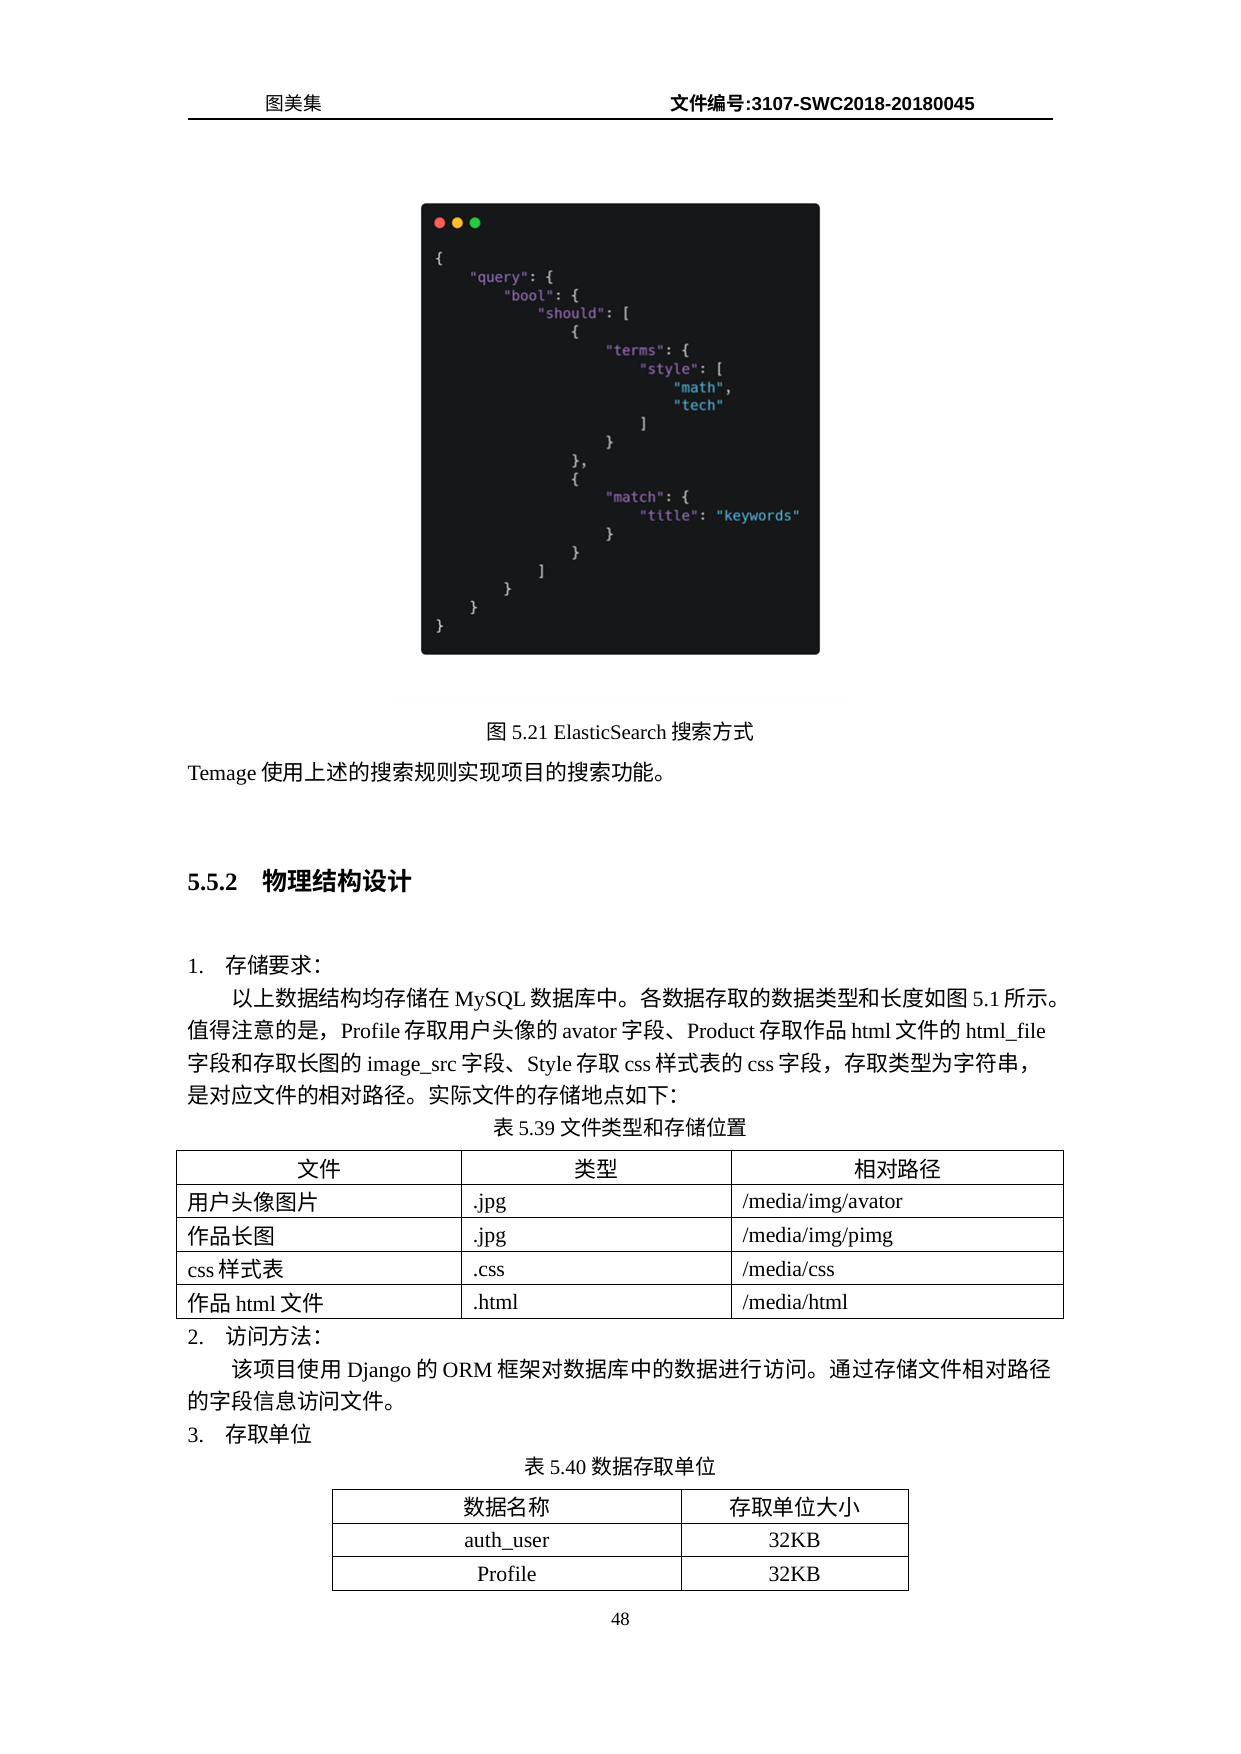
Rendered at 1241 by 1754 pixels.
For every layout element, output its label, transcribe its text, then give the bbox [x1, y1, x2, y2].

table_cell 32KB [682, 1557, 908, 1589]
table_header 相对路径 [732, 1151, 1063, 1184]
table_cell /media/html [732, 1285, 1063, 1318]
table_cell .html [462, 1285, 731, 1318]
list 存取单位 [187, 1416, 1053, 1449]
table_cell 作品html文件 [177, 1285, 461, 1318]
subtitle 物理结构设计 [187, 847, 1053, 912]
table_cell Profile [333, 1557, 681, 1589]
table_cell /media/img/pimg [732, 1218, 1063, 1251]
picture [393, 162, 848, 698]
list 存储要求： [187, 948, 1053, 980]
table_cell /media/css [732, 1252, 1063, 1284]
table_cell .jpg [462, 1185, 731, 1217]
table_header 数据名称 [333, 1490, 681, 1522]
table_header 存取单位大小 [682, 1490, 908, 1522]
text 该项目使用Django的ORM框架对数据库中的数据进行访问。通过存储文件相对路径的字段信息访问文件。 [187, 1351, 1053, 1416]
text 以上数据结构均存储在MySQL数据库中。各数据存取的数据类型和长度如图5.1所示。值得注意的是，Profile存取用户头像的avator字段、Product存取作品html文件的html_file字段和存取长图的image_src字段、Style存取css样式表的css字段，存取类型为字符串，是对应文件的相对路径。实际文件的存储地点如下： [187, 980, 1053, 1110]
table_header 类型 [462, 1151, 731, 1184]
table_header 文件 [177, 1151, 461, 1184]
table_cell .jpg [462, 1218, 731, 1251]
list 访问方法： [187, 1319, 1053, 1351]
table_cell auth_user [333, 1524, 681, 1556]
table_cell 用户头像图片 [177, 1185, 461, 1217]
table_cell /media/img/avator [732, 1185, 1063, 1217]
text Temage使用上述的搜索规则实现项目的搜索功能。 [187, 754, 1053, 787]
table_cell 作品长图 [177, 1218, 461, 1251]
table_cell css样式表 [177, 1252, 461, 1284]
table_cell .css [462, 1252, 731, 1284]
table_cell 32KB [682, 1524, 908, 1556]
